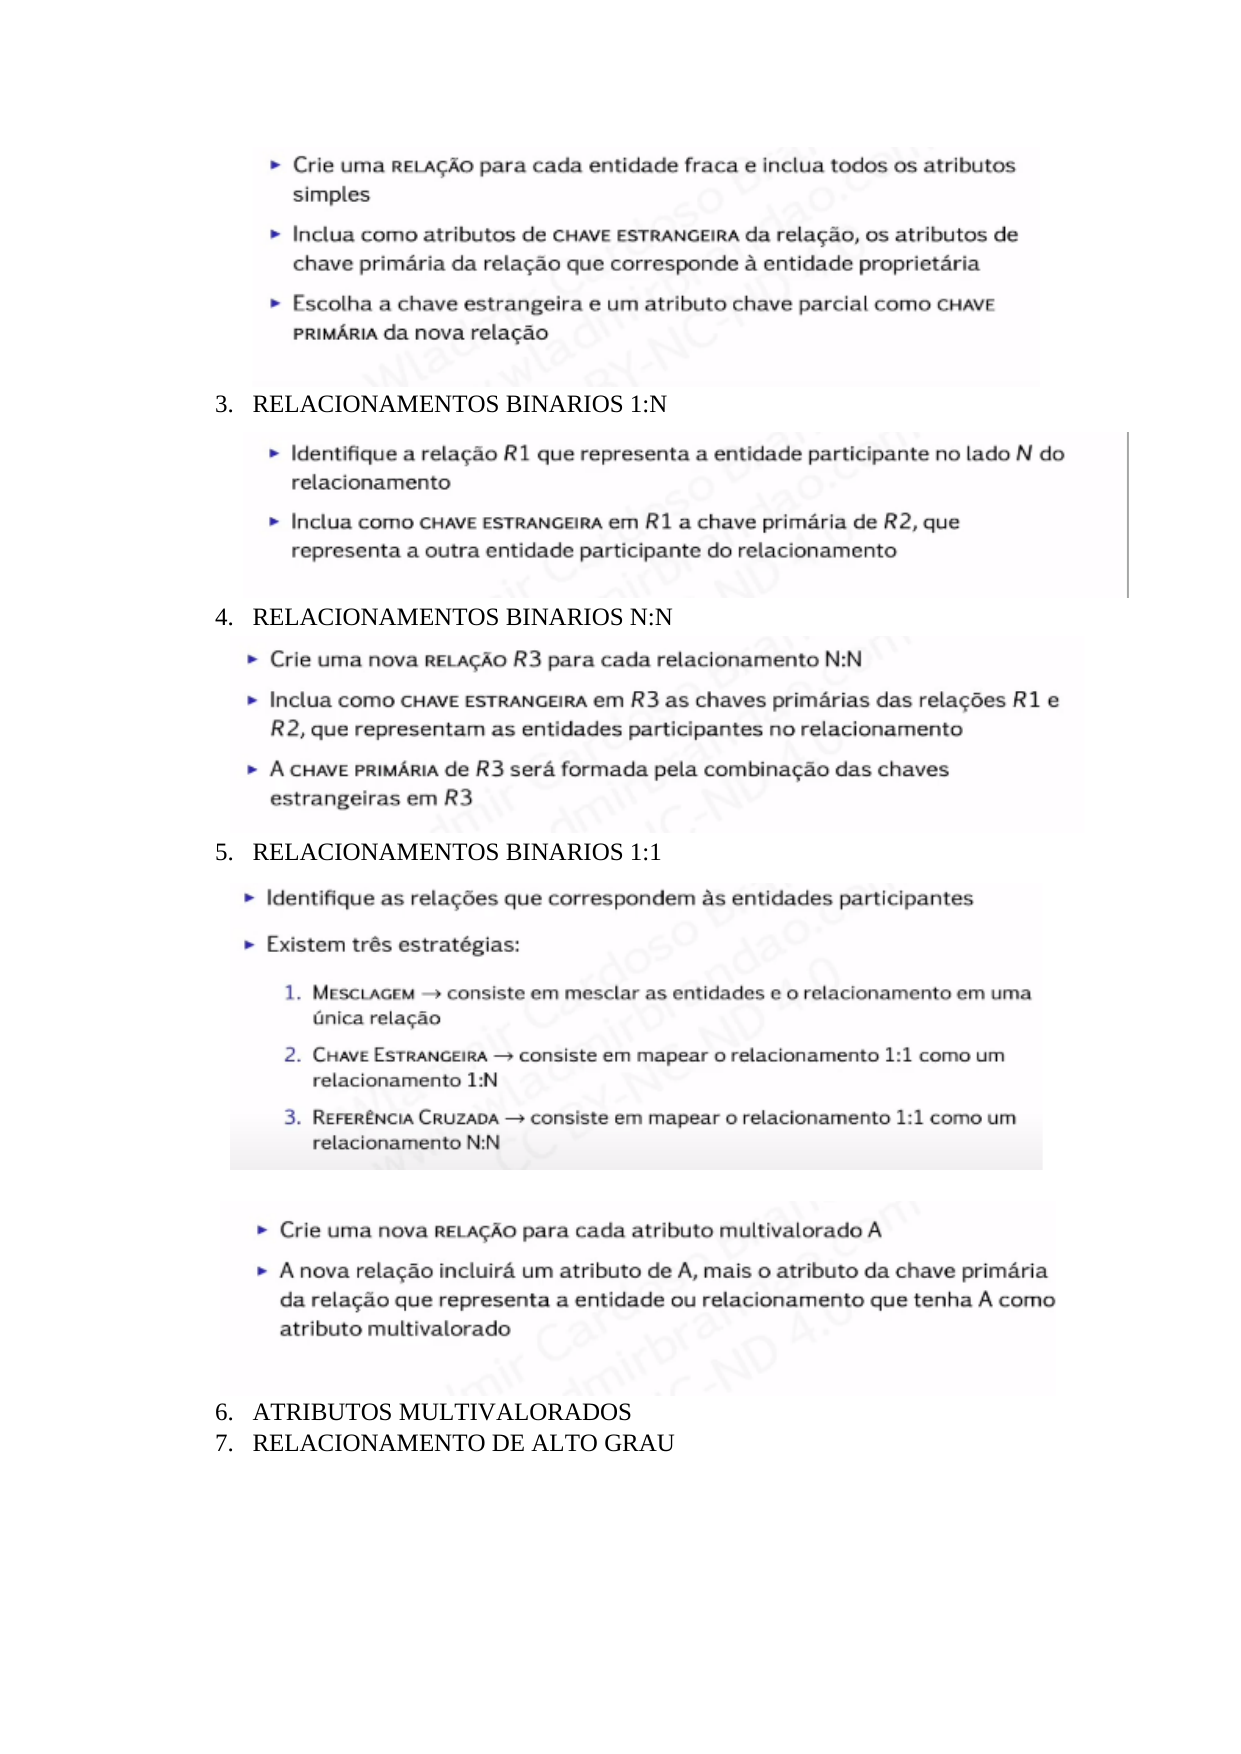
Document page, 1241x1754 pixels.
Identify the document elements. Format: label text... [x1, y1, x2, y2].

picture [252, 147, 1040, 387]
list RELACIONAMENTOS BINARIOS 1:N [215, 389, 1063, 418]
list RELACIONAMENTO DE ALTO GRAU [215, 1428, 1063, 1457]
picture [230, 883, 1043, 1170]
picture [230, 636, 1085, 833]
picture [242, 432, 1129, 598]
picture [220, 1201, 1057, 1396]
